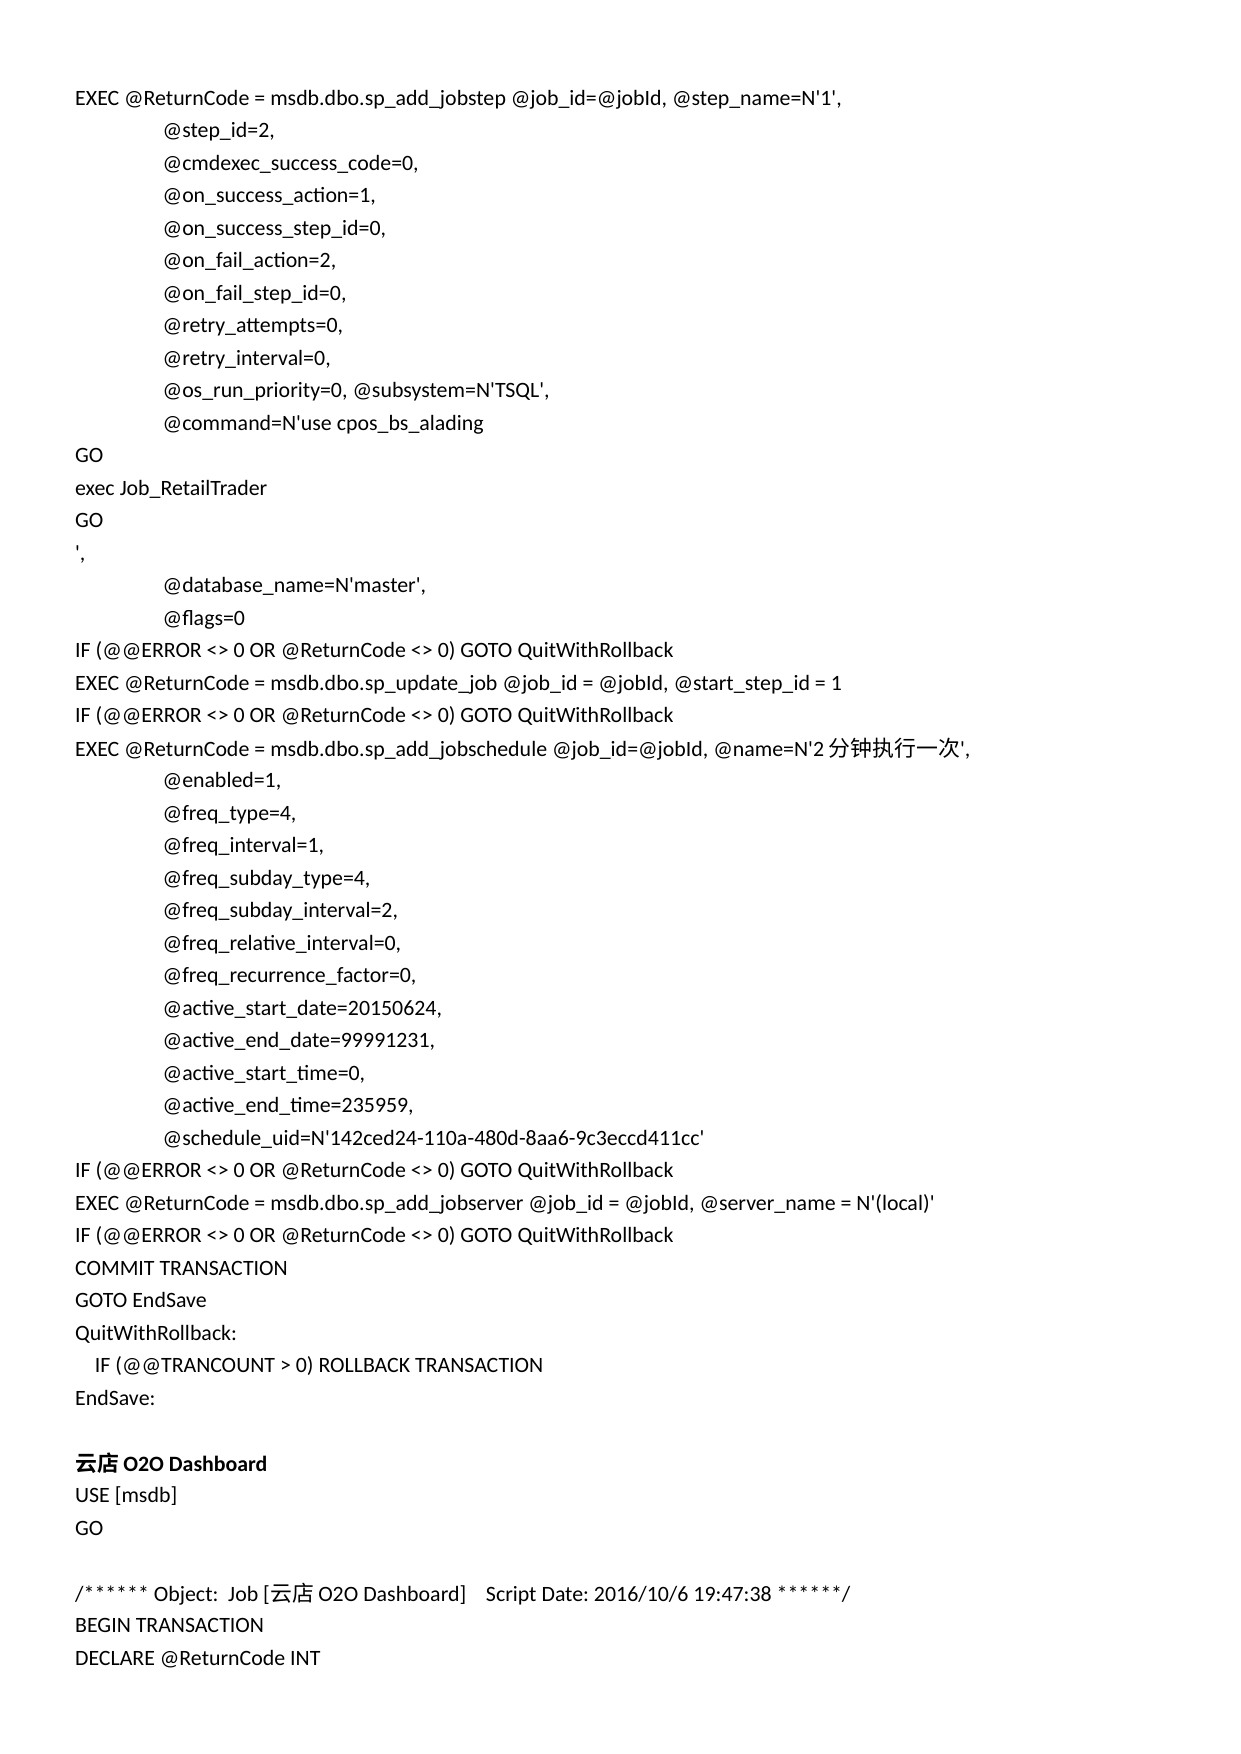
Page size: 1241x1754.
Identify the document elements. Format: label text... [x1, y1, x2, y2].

text @freq_interval=1, [75, 828, 1165, 861]
text IF (@@ERROR <> 0 OR @ReturnCode <> 0) GOTO QuitWithRollback [75, 1153, 1165, 1186]
text @active_start_date=20150624, [75, 991, 1165, 1023]
text @os_run_priority=0, @subsystem=N'TSQL', [75, 373, 1165, 406]
text GO [75, 503, 1165, 536]
text @cmdexec_success_code=0, [75, 146, 1165, 178]
text EXEC @ReturnCode = msdb.dbo.sp_add_jobstep @job_id=@jobId, @step_name=N'1', [75, 81, 1165, 113]
text @freq_subday_type=4, [75, 861, 1165, 893]
text COMMIT TRANSACTION [75, 1251, 1165, 1283]
text @retry_attempts=0, [75, 308, 1165, 341]
text @enabled=1, [75, 763, 1165, 796]
text GOTO EndSave [75, 1283, 1165, 1316]
text EXEC @ReturnCode = msdb.dbo.sp_add_jobschedule @job_id=@jobId, @name=N'2分钟执行一次', [75, 731, 1165, 763]
text 云店O2O Dashboard [75, 1446, 1165, 1478]
text @command=N'use cpos_bs_alading [75, 406, 1165, 438]
text @flags=0 [75, 601, 1165, 633]
text /****** Object: Job [云店O2O Dashboard] Script Date: 2016/10/6 19:47:38 ******/ [75, 1576, 1165, 1608]
text GO [75, 1511, 1165, 1543]
text EXEC @ReturnCode = msdb.dbo.sp_add_jobserver @job_id = @jobId, @server_name = N'(local)' [75, 1186, 1165, 1218]
text @step_id=2, [75, 113, 1165, 146]
text exec Job_RetailTrader [75, 471, 1165, 503]
text @freq_subday_interval=2, [75, 893, 1165, 926]
text IF (@@ERROR <> 0 OR @ReturnCode <> 0) GOTO QuitWithRollback [75, 698, 1165, 731]
text BEGIN TRANSACTION [75, 1608, 1165, 1641]
text @retry_interval=0, [75, 341, 1165, 373]
text @active_end_time=235959, [75, 1088, 1165, 1121]
text @database_name=N'master', [75, 568, 1165, 601]
text ', [75, 536, 1165, 568]
text IF (@@TRANCOUNT > 0) ROLLBACK TRANSACTION [75, 1348, 1165, 1381]
text DECLARE @ReturnCode INT [75, 1641, 1165, 1673]
text IF (@@ERROR <> 0 OR @ReturnCode <> 0) GOTO QuitWithRollback [75, 633, 1165, 666]
text GO [75, 438, 1165, 471]
text EndSave: [75, 1381, 1165, 1413]
text IF (@@ERROR <> 0 OR @ReturnCode <> 0) GOTO QuitWithRollback [75, 1218, 1165, 1251]
text @on_fail_step_id=0, [75, 276, 1165, 308]
text @active_start_time=0, [75, 1056, 1165, 1088]
text EXEC @ReturnCode = msdb.dbo.sp_update_job @job_id = @jobId, @start_step_id = 1 [75, 666, 1165, 698]
text @on_success_step_id=0, [75, 211, 1165, 243]
text @freq_recurrence_factor=0, [75, 958, 1165, 991]
text @schedule_uid=N'142ced24-110a-480d-8aa6-9c3eccd411cc' [75, 1121, 1165, 1153]
text @on_fail_action=2, [75, 243, 1165, 276]
text @freq_relative_interval=0, [75, 926, 1165, 958]
text @on_success_action=1, [75, 178, 1165, 211]
text QuitWithRollback: [75, 1316, 1165, 1348]
text @freq_type=4, [75, 796, 1165, 828]
text @active_end_date=99991231, [75, 1023, 1165, 1056]
text USE [msdb] [75, 1478, 1165, 1511]
